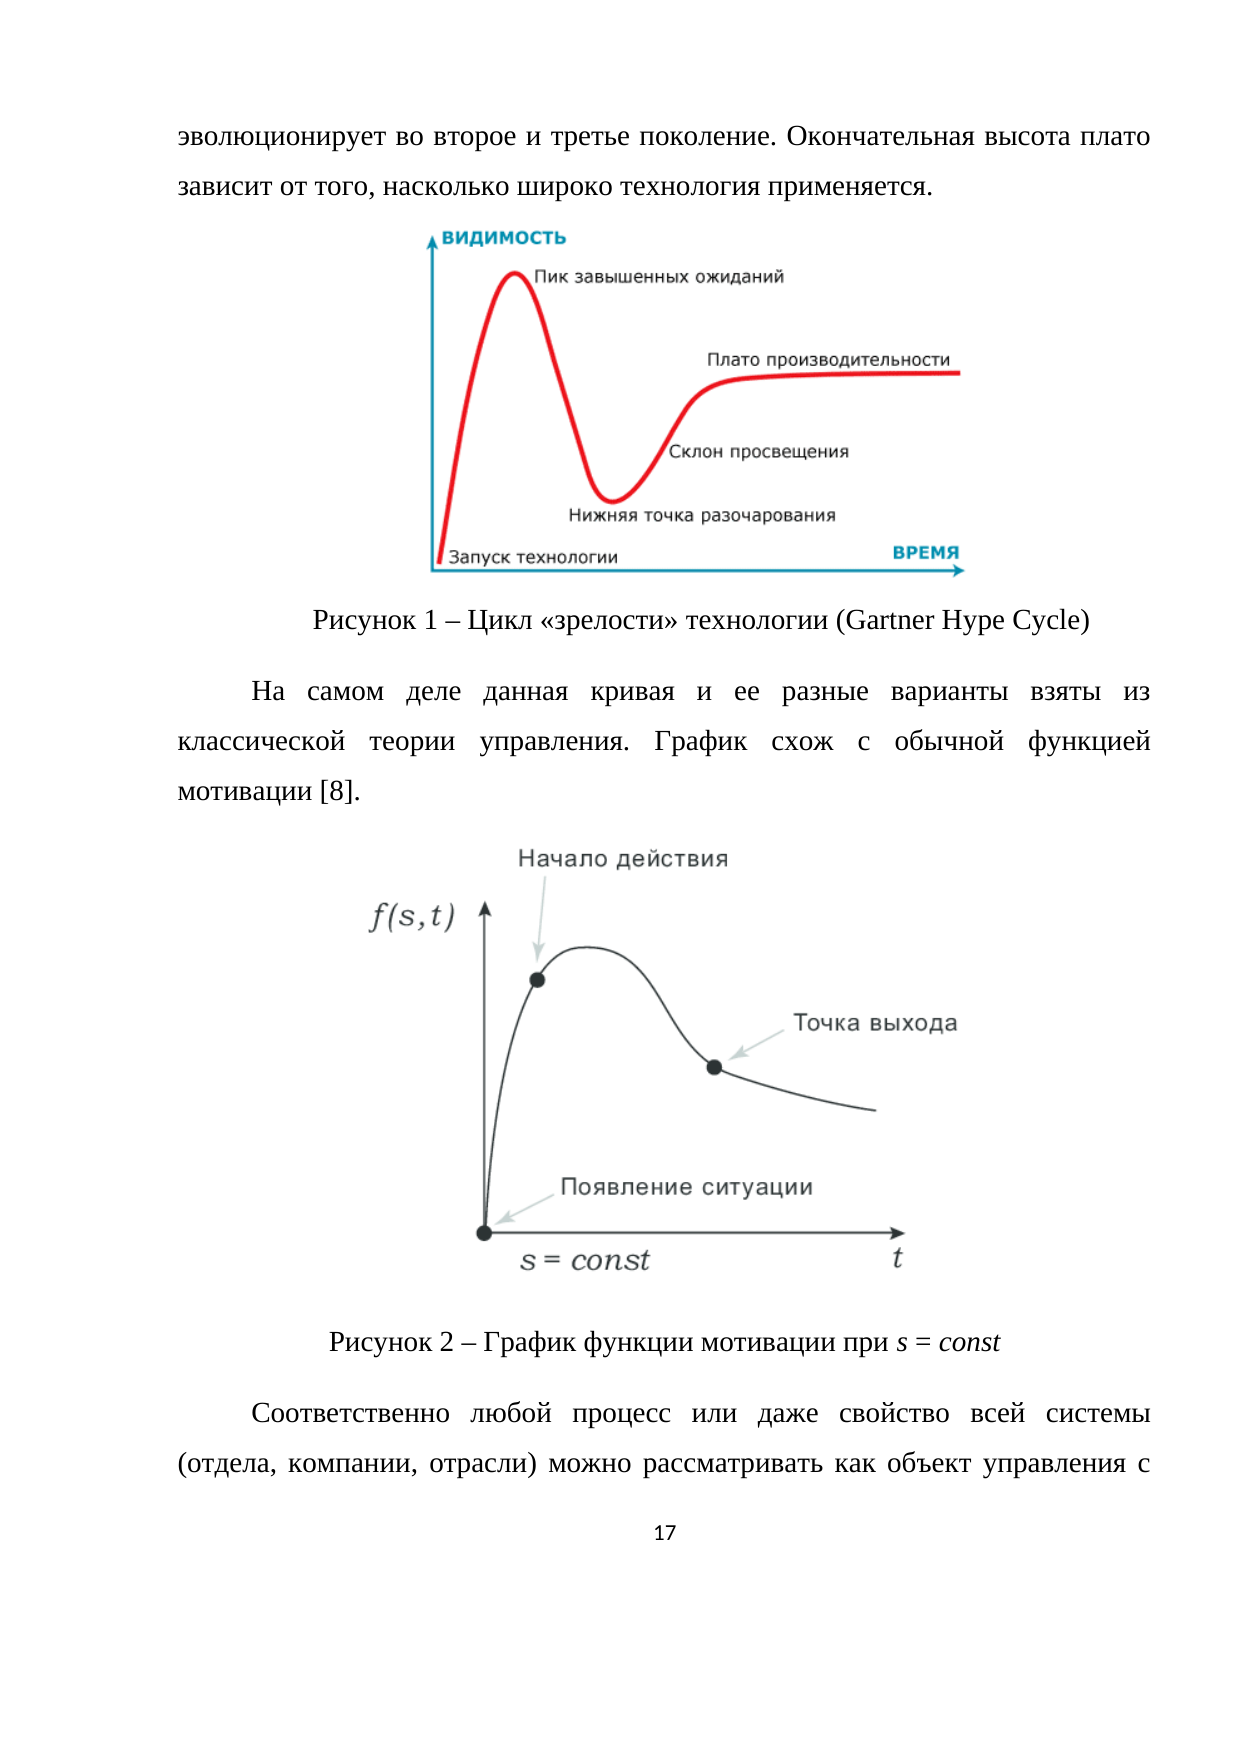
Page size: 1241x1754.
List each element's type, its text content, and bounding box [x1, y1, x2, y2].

picture [368, 844, 961, 1290]
text Рисунок 1 – Цикл «зрелости» технологии (Gartner Hype Сycle) [177, 602, 1152, 635]
text Рисунок 2 – График функции мотивации при s = const [177, 1324, 1152, 1358]
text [177, 118, 1152, 202]
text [177, 1395, 1152, 1479]
text На самом деле данная кривая и ее разные варианты взяты из классической теории управления. График схож с обычной функцией мотивации [8]. [177, 673, 1152, 807]
picture [419, 218, 983, 588]
